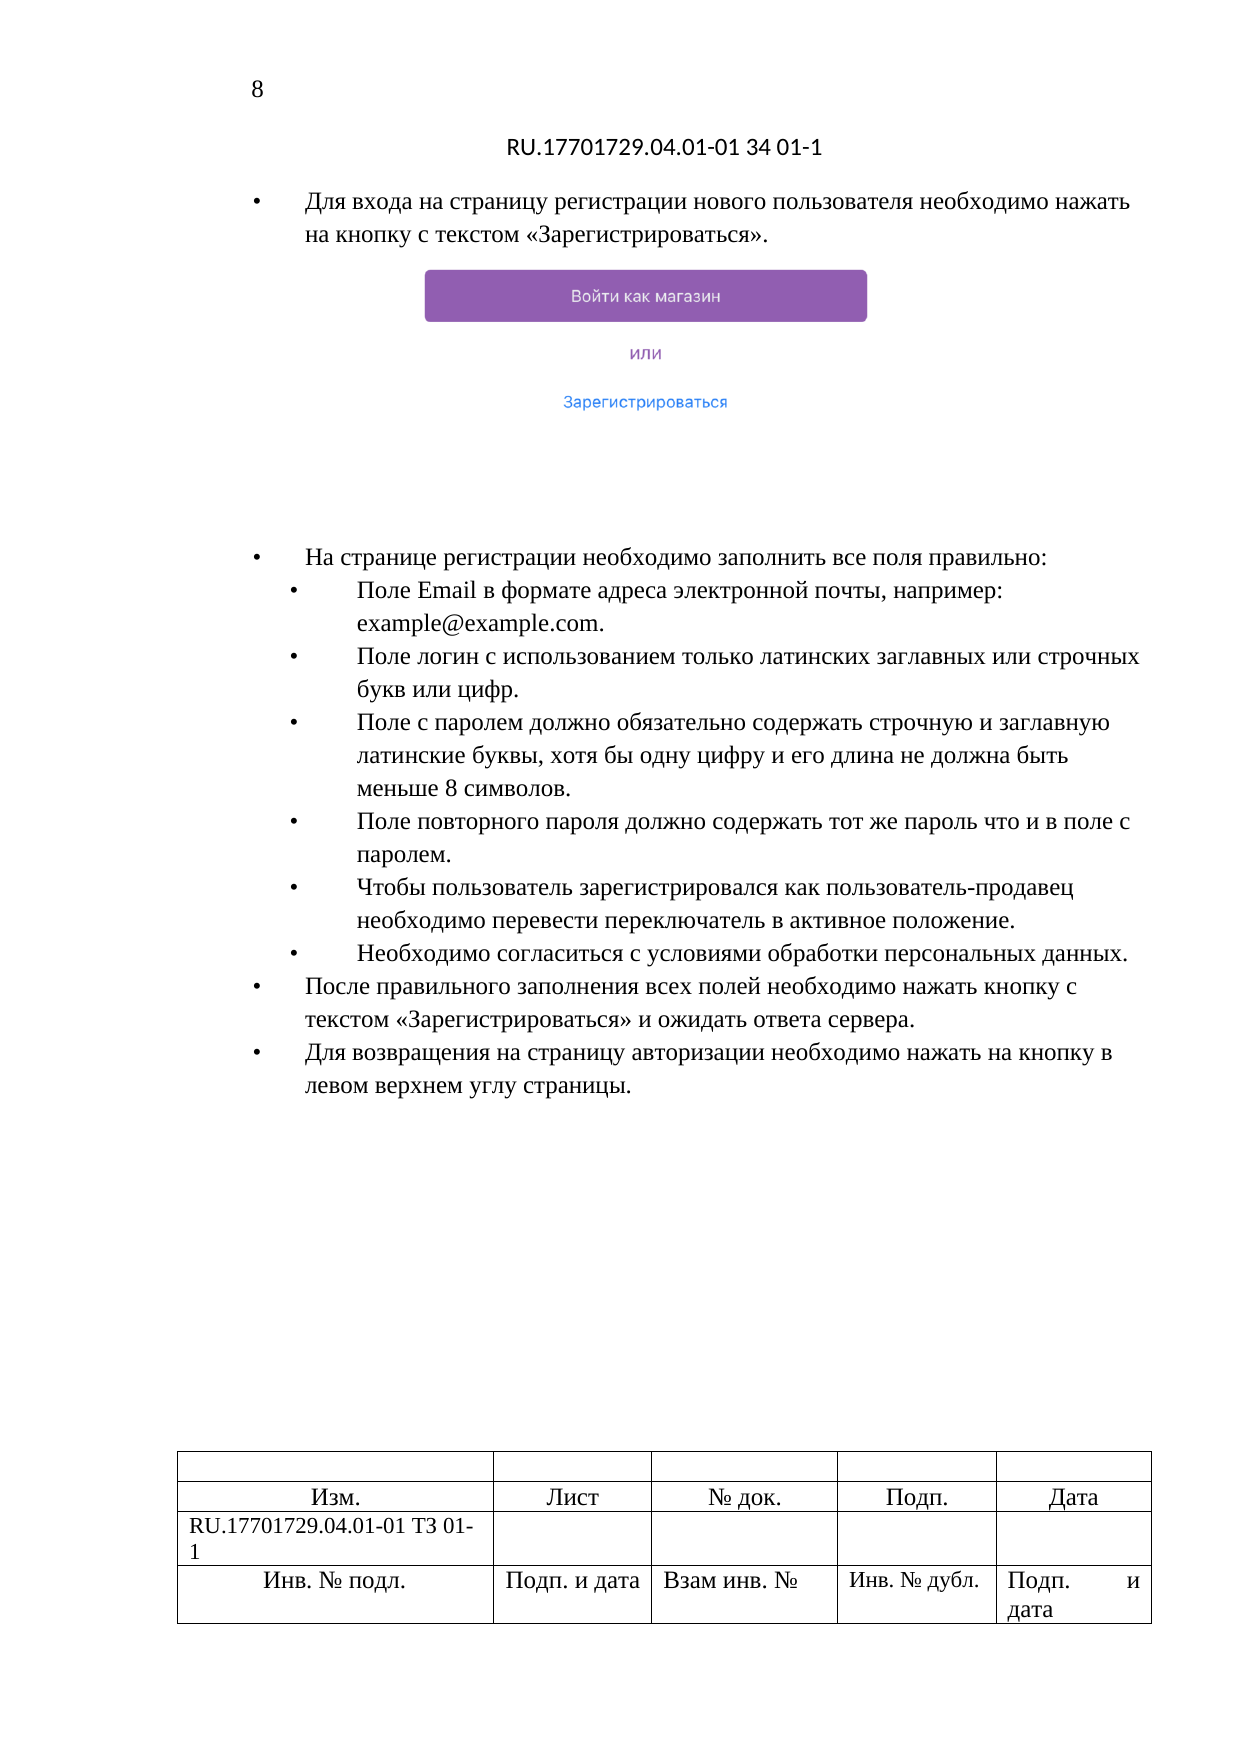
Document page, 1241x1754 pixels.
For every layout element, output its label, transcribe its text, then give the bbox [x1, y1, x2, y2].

list Поле с паролем должно обязательно содержать строчную и заглавную латинские буквы, хотя бы одну цифру и его длина не должна быть меньше 8 символов. [289, 707, 1152, 802]
list Для возвращения на страницу авторизации необходимо нажать на кнопку в левом верхнем углу страницы. [252, 1037, 1152, 1099]
list Для входа на страницу регистрации нового пользователя необходимо нажать на кнопку с текстом «Зарегистрироваться». [252, 186, 1152, 248]
list После правильного заполнения всех полей необходимо нажать кнопку с текстом «Зарегистрироваться» и ожидать ответа сервера. [252, 971, 1152, 1033]
list Необходимо согласиться с условиями обработки персональных данных. [289, 938, 1152, 967]
picture [420, 264, 876, 534]
list Чтобы пользователь зарегистрировался как пользователь-продавец необходимо перевести переключатель в активное положение. [289, 872, 1152, 934]
list Поле Email в формате адреса электронной почты, например: example@example.com. [289, 575, 1152, 637]
list Поле повторного пароля должно содержать тот же пароль что и в поле с паролем. [289, 806, 1152, 868]
list Поле логин с использованием только латинских заглавных или строчных букв или цифр. [289, 641, 1152, 703]
